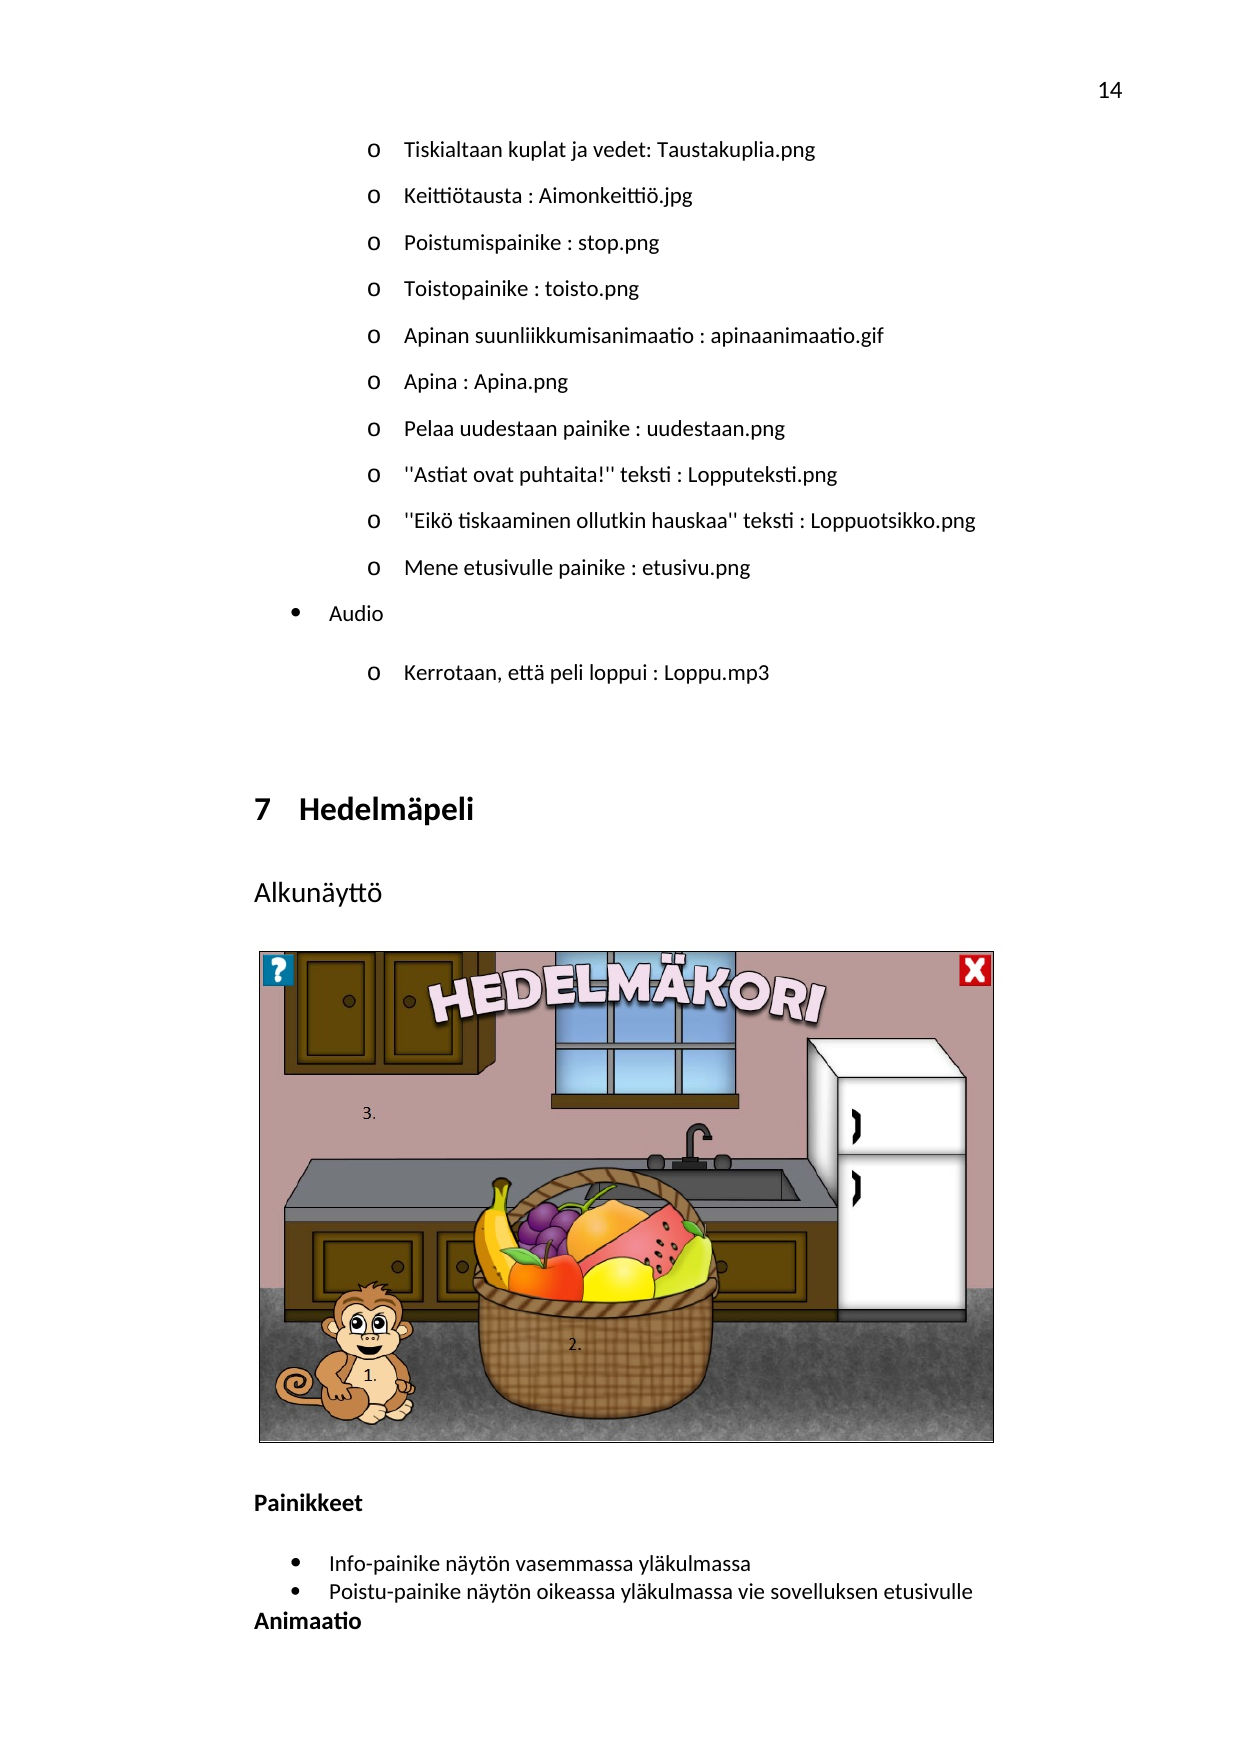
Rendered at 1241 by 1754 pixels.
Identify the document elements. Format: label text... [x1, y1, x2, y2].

text Animaatio [254, 1605, 1122, 1636]
list ''Eikö tiskaaminen ollutkin hauskaa'' teksti : Loppuotsikko.png [366, 507, 1122, 536]
subtitle Hedelmäpeli [254, 788, 1122, 828]
list Pelaa uudestaan painike : uudestaan.png [366, 414, 1122, 443]
list Tiskialtaan kuplat ja vedet: Taustakuplia.png [366, 135, 1122, 165]
list ''Astiat ovat puhtaita!'' teksti : Lopputeksti.png [366, 460, 1122, 490]
list Apina : Apina.png [366, 367, 1122, 397]
list Info-painike näytön vasemmassa yläkulmassa [291, 1549, 1122, 1577]
list Poistumispainike : stop.png [366, 228, 1122, 258]
list Poistu-painike näytön oikeassa yläkulmassa vie sovelluksen etusivulle [291, 1577, 1122, 1605]
text Alkunäyttö [254, 874, 1122, 909]
list Toistopainike : toisto.png [366, 274, 1122, 304]
text Painikkeet [254, 1487, 1122, 1517]
list Apinan suunliikkumisanimaatio : apinaanimaatio.gif [366, 321, 1122, 351]
list Audio [291, 599, 1122, 627]
picture [253, 943, 1004, 1455]
list Mene etusivulle painike : etusivu.png [366, 553, 1122, 583]
list Keittiötausta : Aimonkeittiö.jpg [366, 181, 1122, 211]
list Kerrotaan, että peli loppui : Loppu.mp3 [366, 658, 1122, 688]
